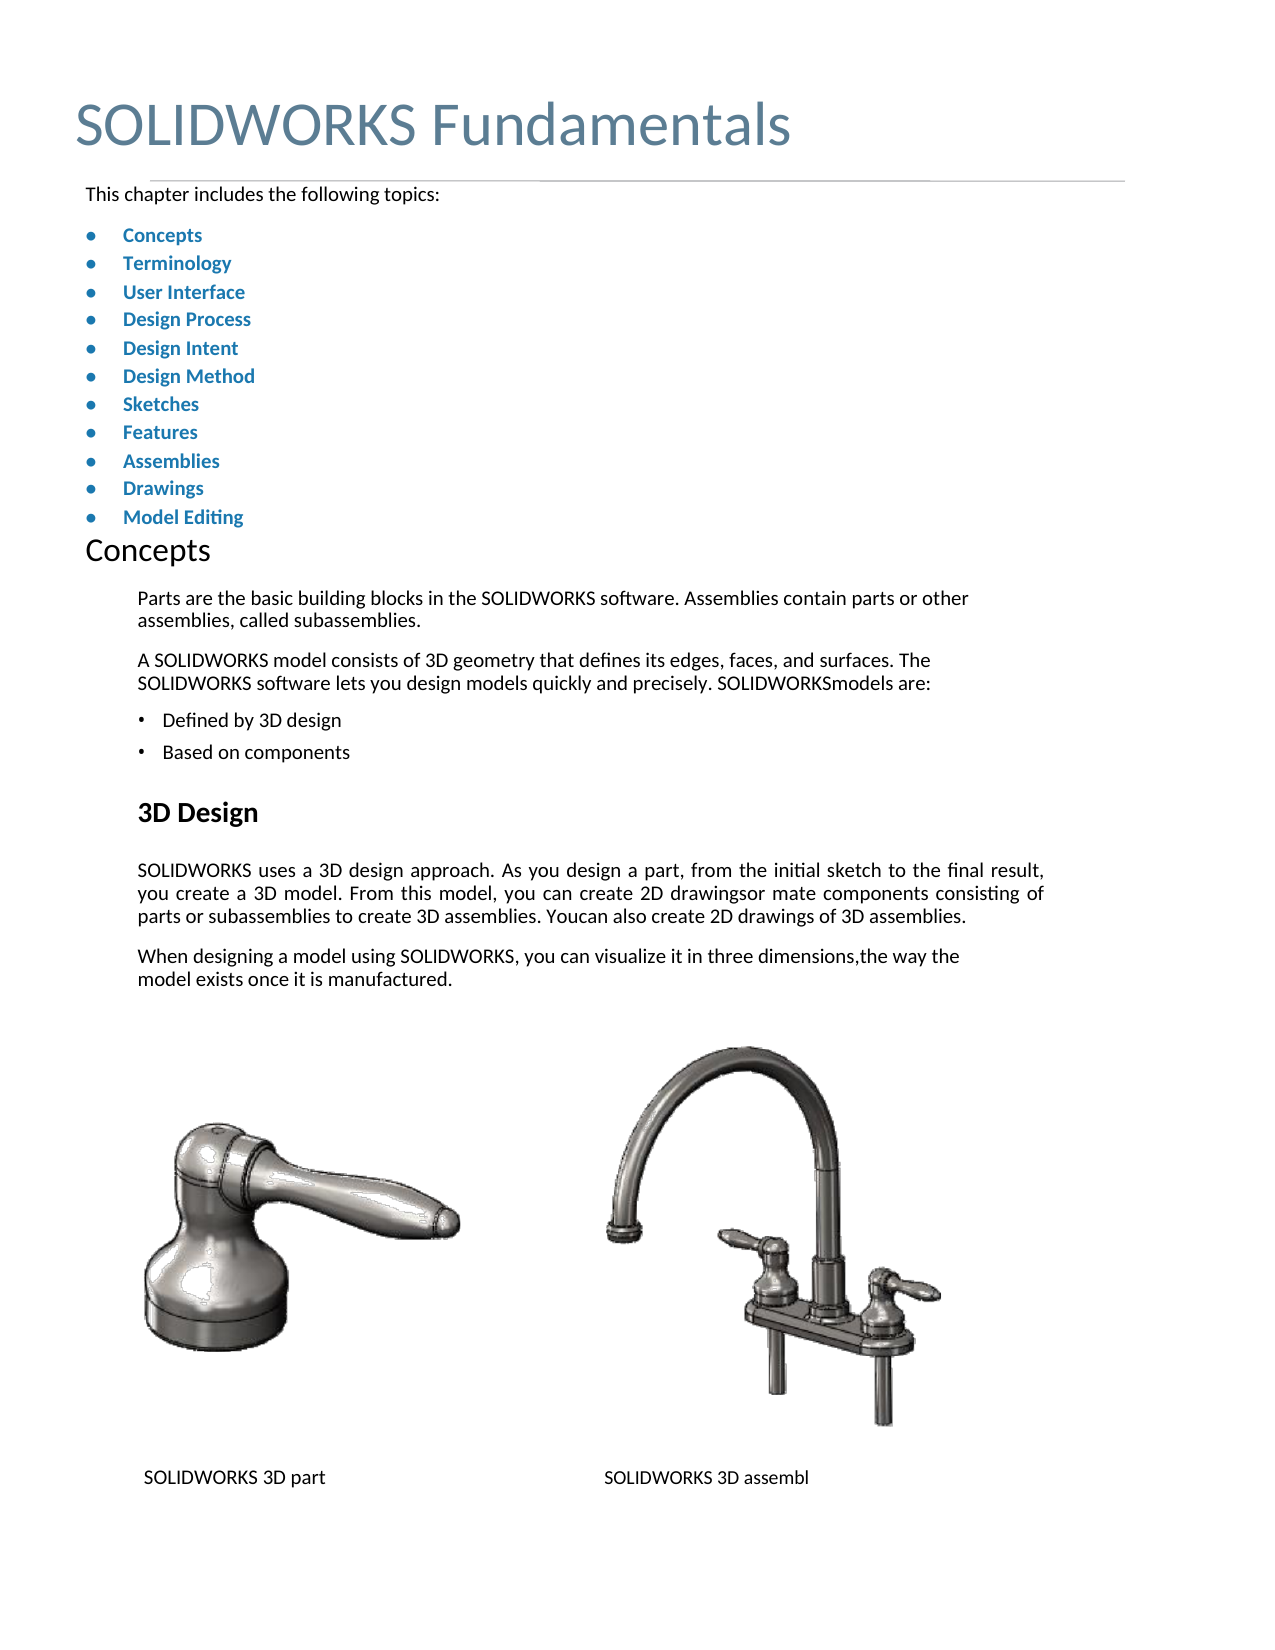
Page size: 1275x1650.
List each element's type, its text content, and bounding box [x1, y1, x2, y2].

text 3D Design [137, 794, 1125, 830]
text SOLIDWORKS 3D part SOLIDWORKS 3D assembl [144, 1464, 1125, 1490]
list Terminology [86, 251, 1125, 276]
text A SOLIDWORKS model consists of 3D geometry that defines its edges, faces, and surfaces. The SOLIDWORKS software lets you design models quickly and precisely. SOLIDWORKSmodels are: [137, 649, 1050, 695]
list Design Method [86, 363, 1125, 388]
list Defined by 3D design [137, 705, 1125, 734]
list Sketches [86, 391, 1125, 417]
text This chapter includes the following topics: [85, 181, 1125, 207]
text Concepts [85, 529, 1125, 570]
list Design Process [86, 307, 1125, 332]
text When designing a model using SOLIDWORKS, you can visualize it in three dimensions,the way the model exists once it is manufactured. [137, 946, 1014, 991]
list Model Editing [86, 504, 1125, 529]
text SOLIDWORKS uses a 3D design approach. As you design a part, from the initial sketch to the final result, you create a 3D model. From this model, you can create 2D drawingsor mate components consisting of parts or subassemblies to create 3D assemblies. Youcan also create 2D drawings of 3D assemblies. [137, 859, 1046, 929]
list Assemblies [86, 448, 1125, 473]
text SOLIDWORKS Fundamentals [75, 85, 1125, 161]
picture [143, 1046, 942, 1427]
list User Interface [86, 279, 1125, 304]
list Design Intent [86, 335, 1125, 360]
list Based on components [137, 737, 1125, 765]
list Drawings [86, 476, 1125, 501]
text Parts are the basic building blocks in the SOLIDWORKS software. Assemblies contain parts or other assemblies, called subassemblies. [137, 587, 973, 632]
list Concepts [86, 222, 1125, 247]
list Features [86, 419, 1125, 445]
